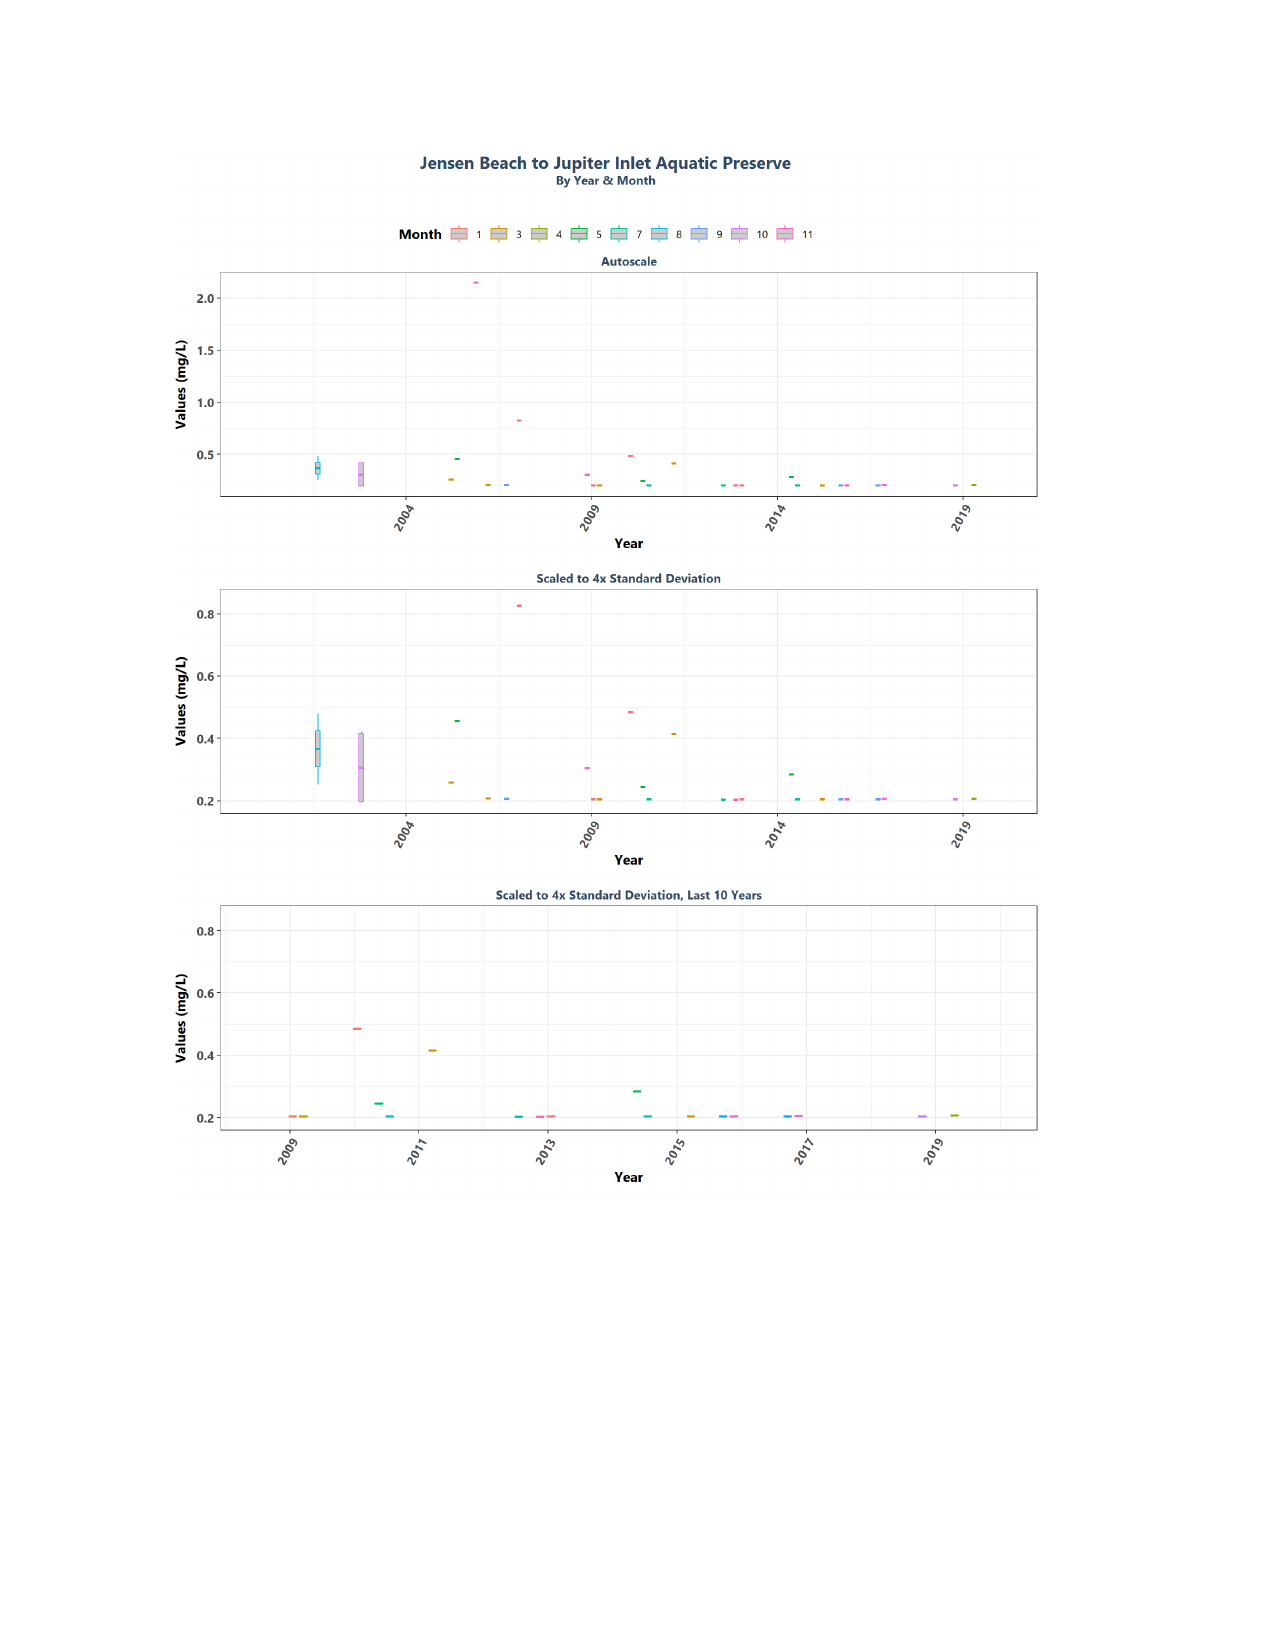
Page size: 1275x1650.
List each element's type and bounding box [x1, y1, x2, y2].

picture [168, 150, 1044, 1200]
